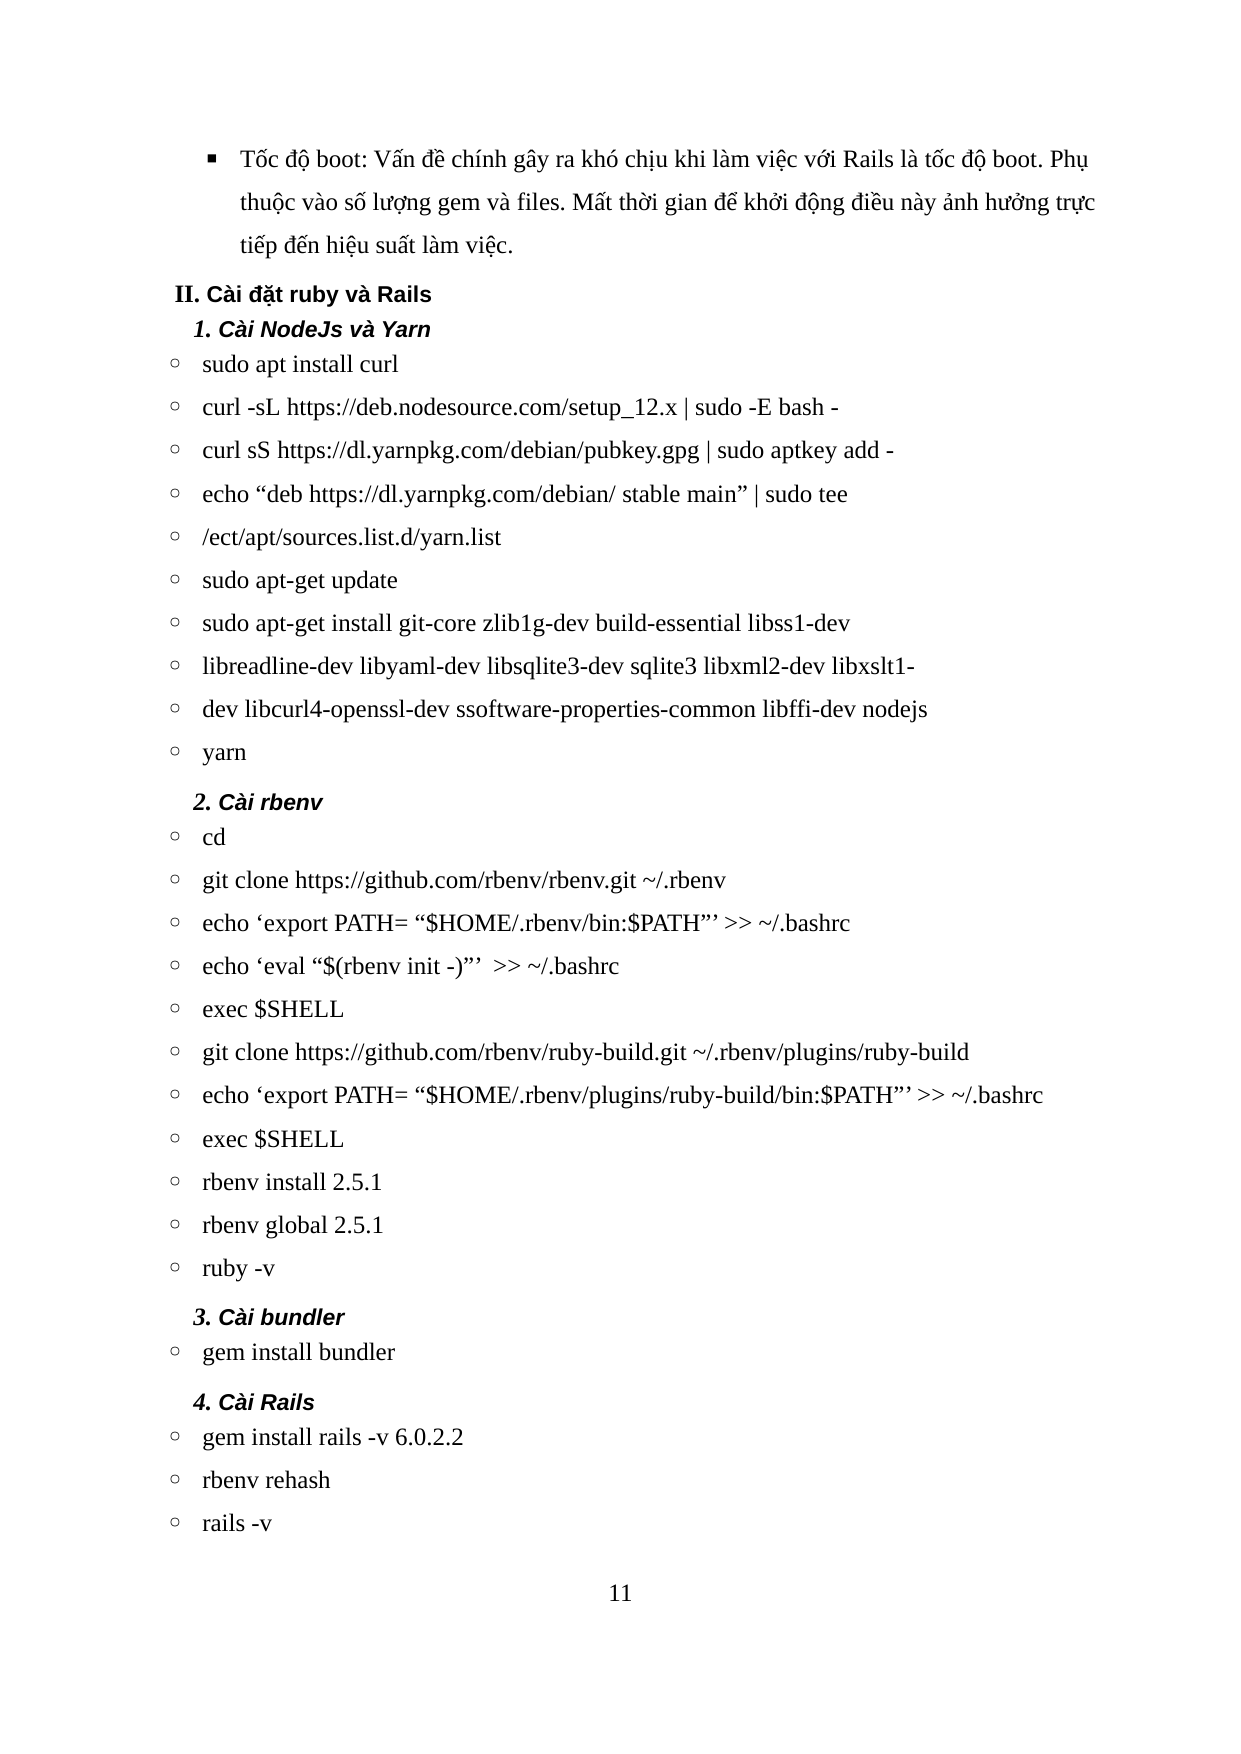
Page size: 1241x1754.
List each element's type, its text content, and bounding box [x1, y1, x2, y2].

list curl sS https://dl.yarnpkg.com/debian/pubkey.gpg | sudo aptkey add - [165, 436, 1122, 464]
list exec $SHELL [165, 1124, 1122, 1152]
list exec $SHELL [165, 994, 1122, 1023]
list rails -v [165, 1508, 1122, 1537]
list git clone https://github.com/rbenv/rbenv.git ~/.rbenv [165, 865, 1122, 894]
subtitle Cài bundler [156, 1302, 1122, 1331]
list echo “deb https://dl.yarnpkg.com/debian/ stable main” | sudo tee [165, 479, 1122, 507]
list sudo apt install curl [165, 349, 1122, 378]
list sudo apt-get install git-core zlib1g-dev build-essential libss1-dev [165, 608, 1122, 637]
list rbenv global 2.5.1 [165, 1210, 1122, 1239]
list curl -sL https://deb.nodesource.com/setup_12.x | sudo -E bash - [165, 392, 1122, 421]
list rbenv rehash [165, 1465, 1122, 1494]
subtitle Cài NodeJs và Yarn [156, 314, 1122, 343]
list ruby -v [165, 1253, 1122, 1282]
list Tốc độ boot: Vấn đề chính gây ra khó chịu khi làm việc với Rails là tốc độ boot. Phụ thuộc vào số lượng gem và files. Mất thời gian để khởi động điều này ảnh hưởng trực tiếp đến hiệu suất làm việc. [202, 144, 1122, 259]
subtitle Cài rbenv [156, 787, 1122, 816]
subtitle Cài đặt ruby và Rails [156, 279, 1122, 308]
list /ect/apt/sources.list.d/yarn.list [165, 522, 1122, 551]
list echo ‘eval “$(rbenv init -)”’ >> ~/.bashrc [165, 951, 1122, 980]
list dev libcurl4-openssl-dev ssoftware-properties-common libffi-dev nodejs [165, 694, 1122, 723]
list yarn [165, 737, 1122, 766]
list echo ‘export PATH= “$HOME/.rbenv/plugins/ruby-build/bin:$PATH”’ >> ~/.bashrc [165, 1081, 1122, 1109]
list gem install rails -v 6.0.2.2 [165, 1422, 1122, 1451]
list echo ‘export PATH= “$HOME/.rbenv/bin:$PATH”’ >> ~/.bashrc [165, 908, 1122, 937]
list sudo apt-get update [165, 565, 1122, 594]
list cd [165, 822, 1122, 851]
list rbenv install 2.5.1 [165, 1167, 1122, 1196]
subtitle Cài Rails [156, 1387, 1122, 1416]
list gem install bundler [165, 1337, 1122, 1366]
list git clone https://github.com/rbenv/ruby-build.git ~/.rbenv/plugins/ruby-build [165, 1037, 1122, 1066]
list libreadline-dev libyaml-dev libsqlite3-dev sqlite3 libxml2-dev libxslt1- [165, 651, 1122, 680]
